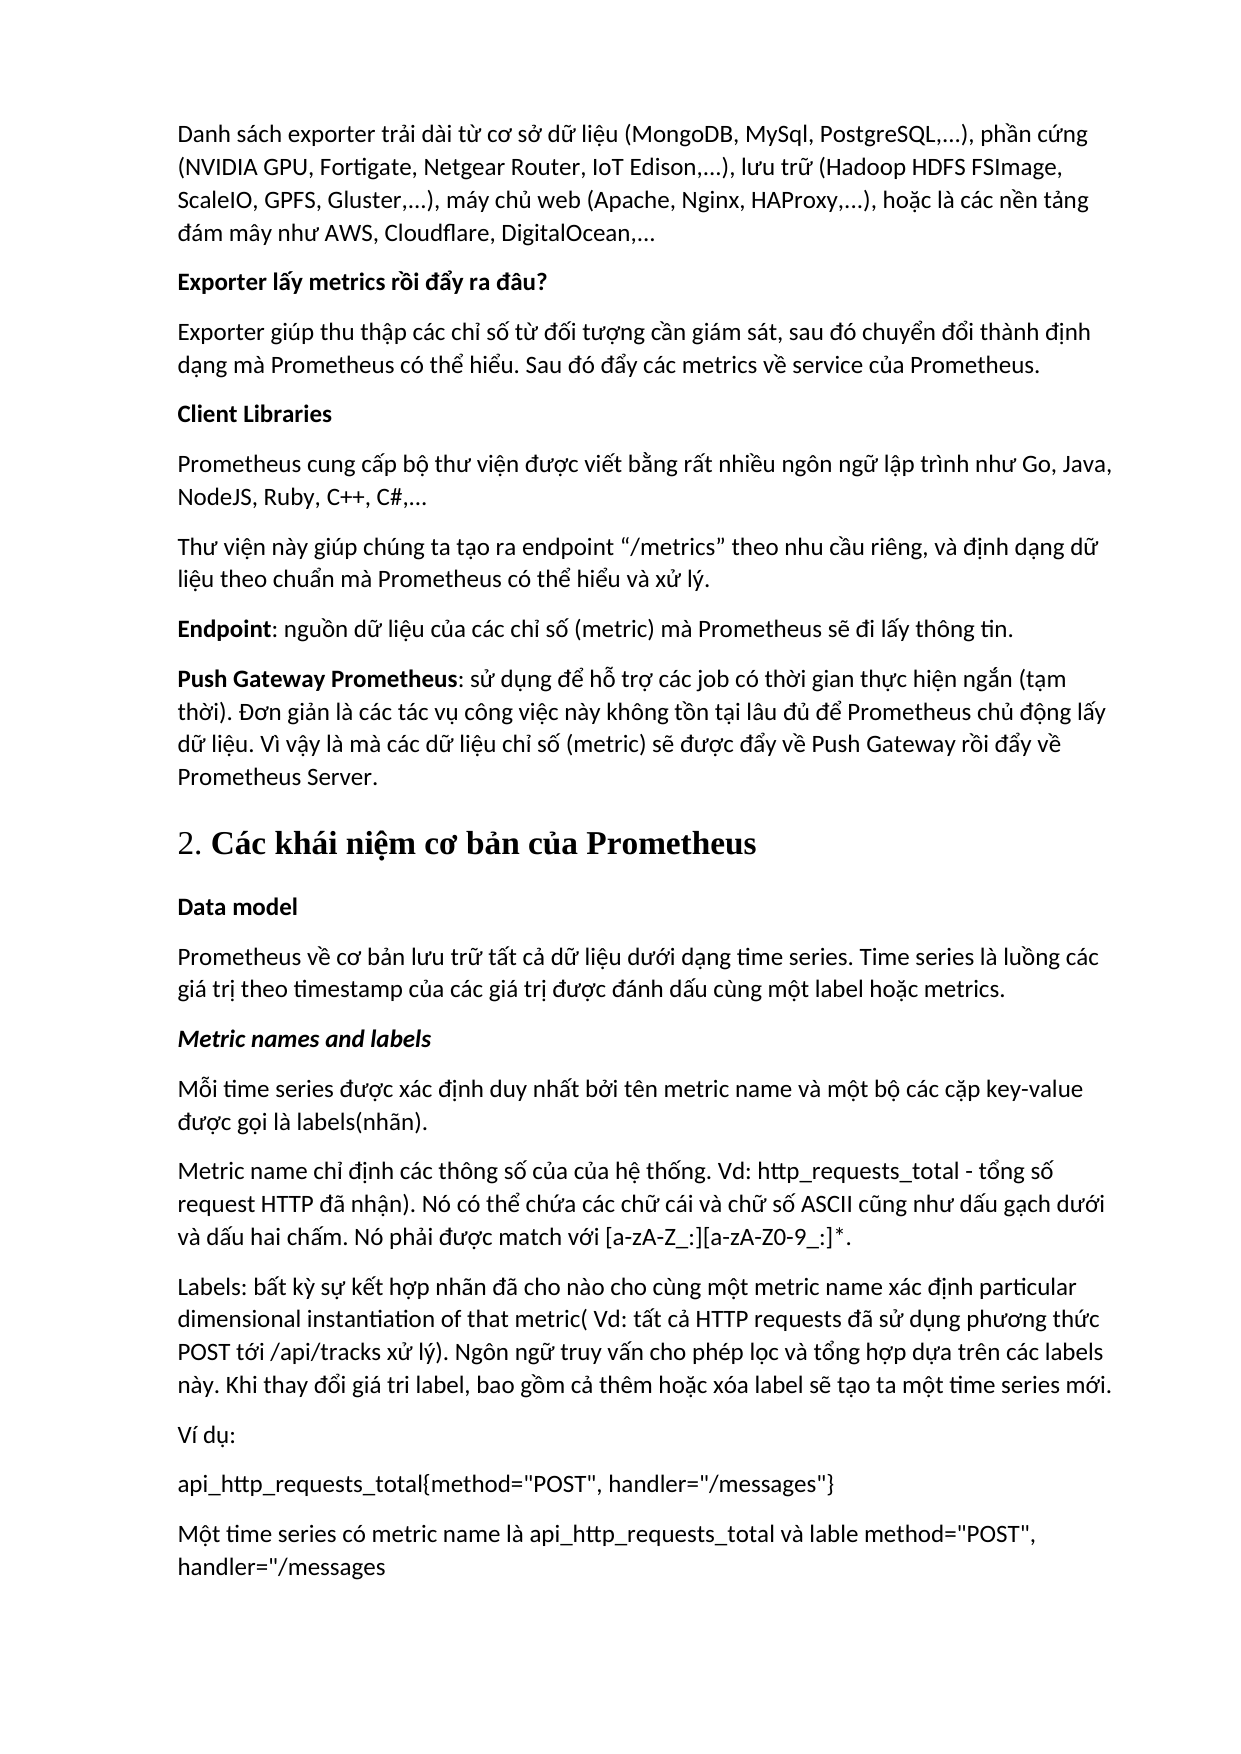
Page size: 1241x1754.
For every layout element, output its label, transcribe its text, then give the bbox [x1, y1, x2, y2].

subtitle 2. Các khái niệm cơ bản của Prometheus [177, 823, 1122, 862]
text Exporter lấy metrics rồi đẩy ra đâu? [177, 266, 1122, 297]
text Metric names and labels [177, 1023, 1122, 1054]
text Exporter giúp thu thập các chỉ số từ đối tượng cần giám sát, sau đó chuyển đổi thành định dạng mà Prometheus có thể hiểu. Sau đó đẩy các metrics về service của Prometheus. [177, 316, 1122, 379]
text Prometheus cung cấp bộ thư viện được viết bằng rất nhiều ngôn ngữ lập trình như Go, Java, NodeJS, Ruby, C++, C#,... [177, 448, 1122, 512]
text Ví dụ: [177, 1419, 1122, 1449]
text Push Gateway Prometheus: sử dụng để hỗ trợ các job có thời gian thực hiện ngắn (tạm thời). Đơn giản là các tác vụ công việc này không tồn tại lâu đủ để Prometheus chủ động lấy dữ liệu. Vì vậy là mà các dữ liệu chỉ số (metric) sẽ được đẩy về Push Gateway rồi đẩy về Prometheus Server. [177, 663, 1122, 792]
text Mỗi time series được xác định duy nhất bởi tên metric name và một bộ các cặp key-value được gọi là labels(nhãn). [177, 1073, 1122, 1136]
text api_http_requests_total{method="POST", handler="/messages"} [177, 1468, 1122, 1499]
text Thư viện này giúp chúng ta tạo ra endpoint “/metrics” theo nhu cầu riêng, và định dạng dữ liệu theo chuẩn mà Prometheus có thể hiểu và xử lý. [177, 531, 1122, 594]
text Danh sách exporter trải dài từ cơ sở dữ liệu (MongoDB, MySql, PostgreSQL,...), phần cứng (NVIDIA GPU, Fortigate, Netgear Router, IoT Edison,...), lưu trữ (Hadoop HDFS FSImage, ScaleIO, GPFS, Gluster,...), máy chủ web (Apache, Nginx, HAProxy,...), hoặc là các nền tảng đám mây như AWS, Cloudflare, DigitalOcean,... [177, 118, 1122, 247]
text Labels: bất kỳ sự kết hợp nhãn đã cho nào cho cùng một metric name xác định particular dimensional instantiation of that metric( Vd: tất cả HTTP requests đã sử dụng phương thức POST tới /api/tracks xử lý). Ngôn ngữ truy vấn cho phép lọc và tổng hợp dựa trên các labels này. Khi thay đổi giá tri label, bao gồm cả thêm hoặc xóa label sẽ tạo ta một time series mới. [177, 1271, 1122, 1400]
text Client Libraries [177, 398, 1122, 429]
text Một time series có metric name là api_http_requests_total và lable method="POST", handler="/messages [177, 1518, 1122, 1582]
text Prometheus về cơ bản lưu trữ tất cả dữ liệu dưới dạng time series. Time series là luồng các giá trị theo timestamp của các giá trị được đánh dấu cùng một label hoặc metrics. [177, 941, 1122, 1004]
text Endpoint: nguồn dữ liệu của các chỉ số (metric) mà Prometheus sẽ đi lấy thông tin. [177, 613, 1122, 644]
text Metric name chỉ định các thông số của của hệ thống. Vd: http_requests_total - tổng số request HTTP đã nhận). Nó có thể chứa các chữ cái và chữ số ASCII cũng như dấu gạch dưới và dấu hai chấm. Nó phải được match với [a-zA-Z_:][a-zA-Z0-9_:]*. [177, 1155, 1122, 1252]
text Data model [177, 891, 1122, 922]
